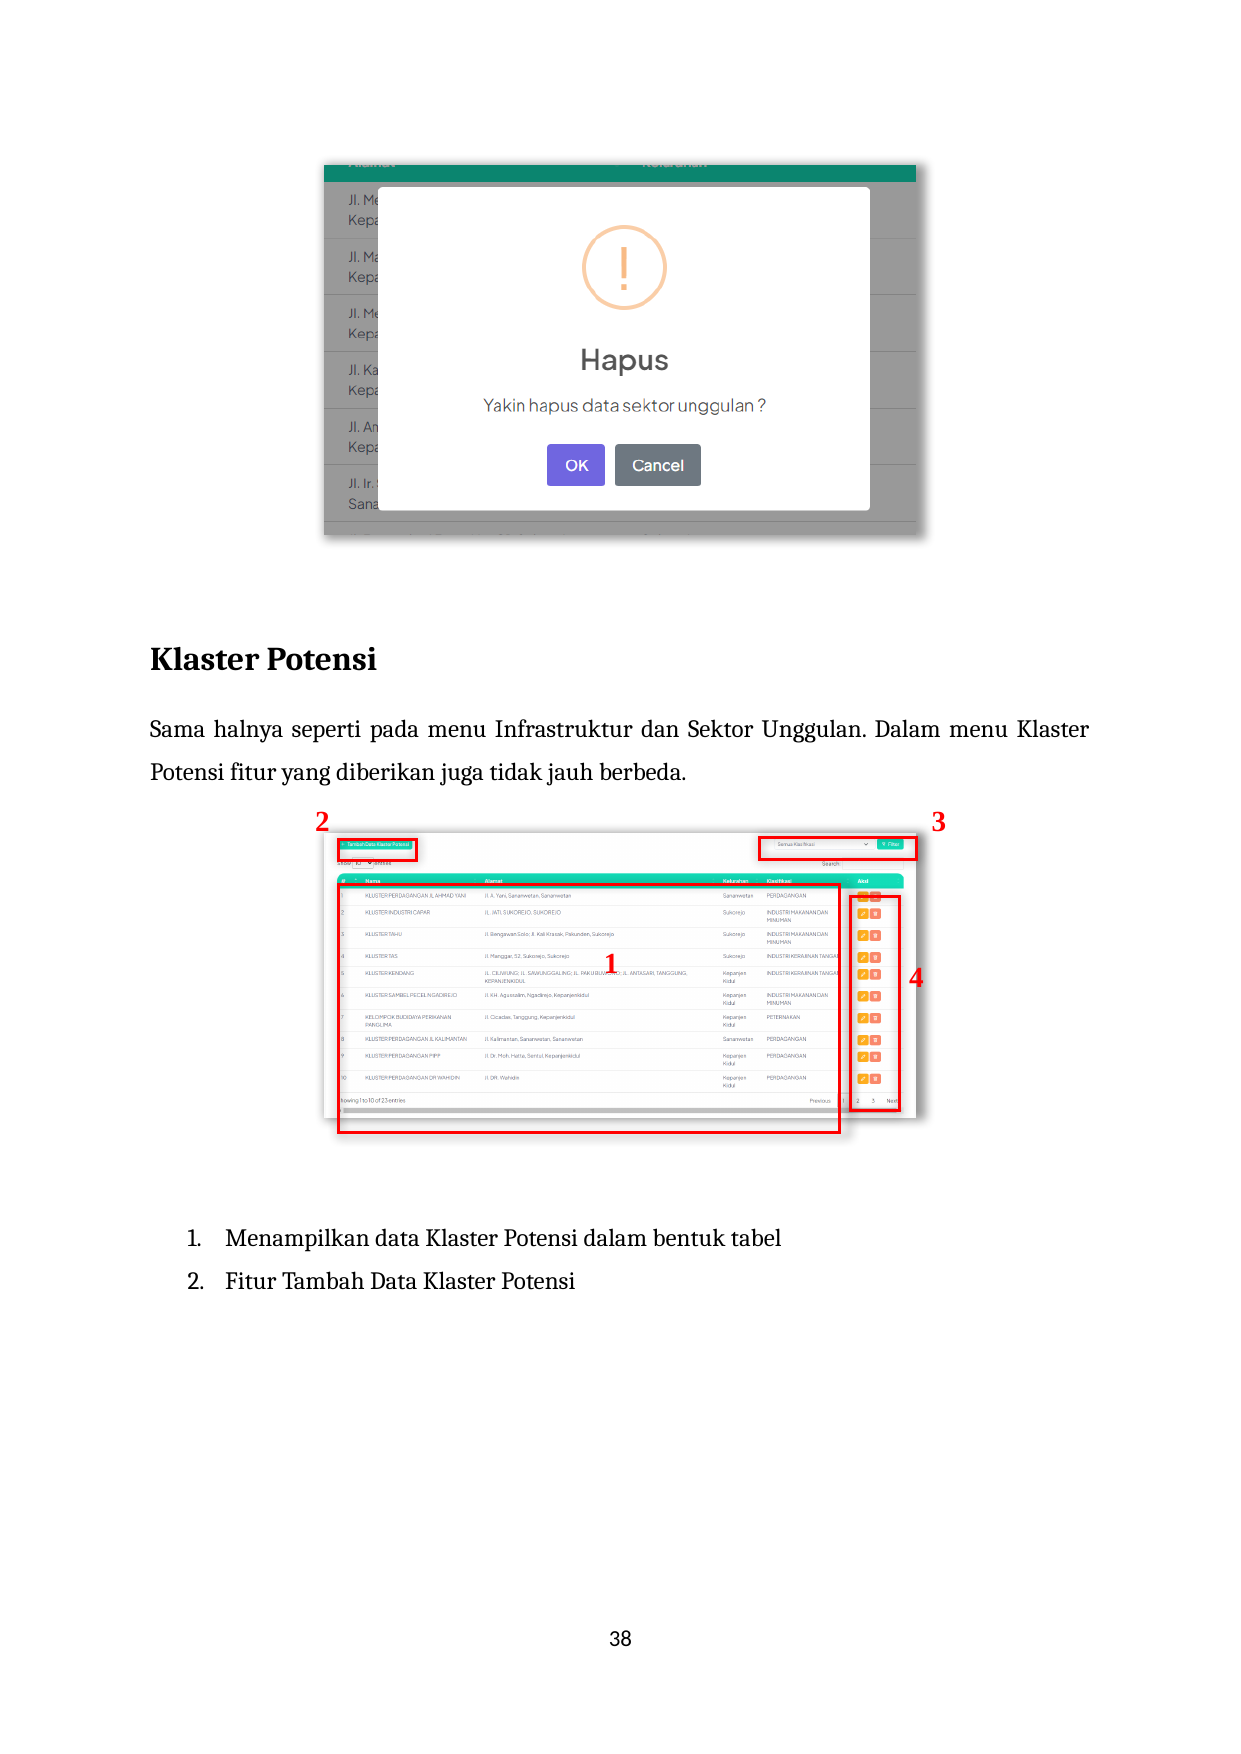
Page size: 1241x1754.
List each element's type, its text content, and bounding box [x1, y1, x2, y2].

text Sama halnya seperti pada menu Infrastruktur dan Sektor Unggulan. Dalam menu Klaster Potensi fitur yang diberikan juga tidak jauh berbeda. [150, 715, 1090, 787]
picture [324, 165, 916, 535]
list Menampilkan data Klaster Potensi dalam bentuk tabel [187, 1224, 1090, 1253]
picture [340, 886, 838, 1118]
list Fitur Tambah Data Klaster Potensi [187, 1267, 1090, 1296]
text Klaster Potensi [150, 641, 1090, 679]
picture [324, 833, 916, 1118]
picture [761, 839, 915, 858]
